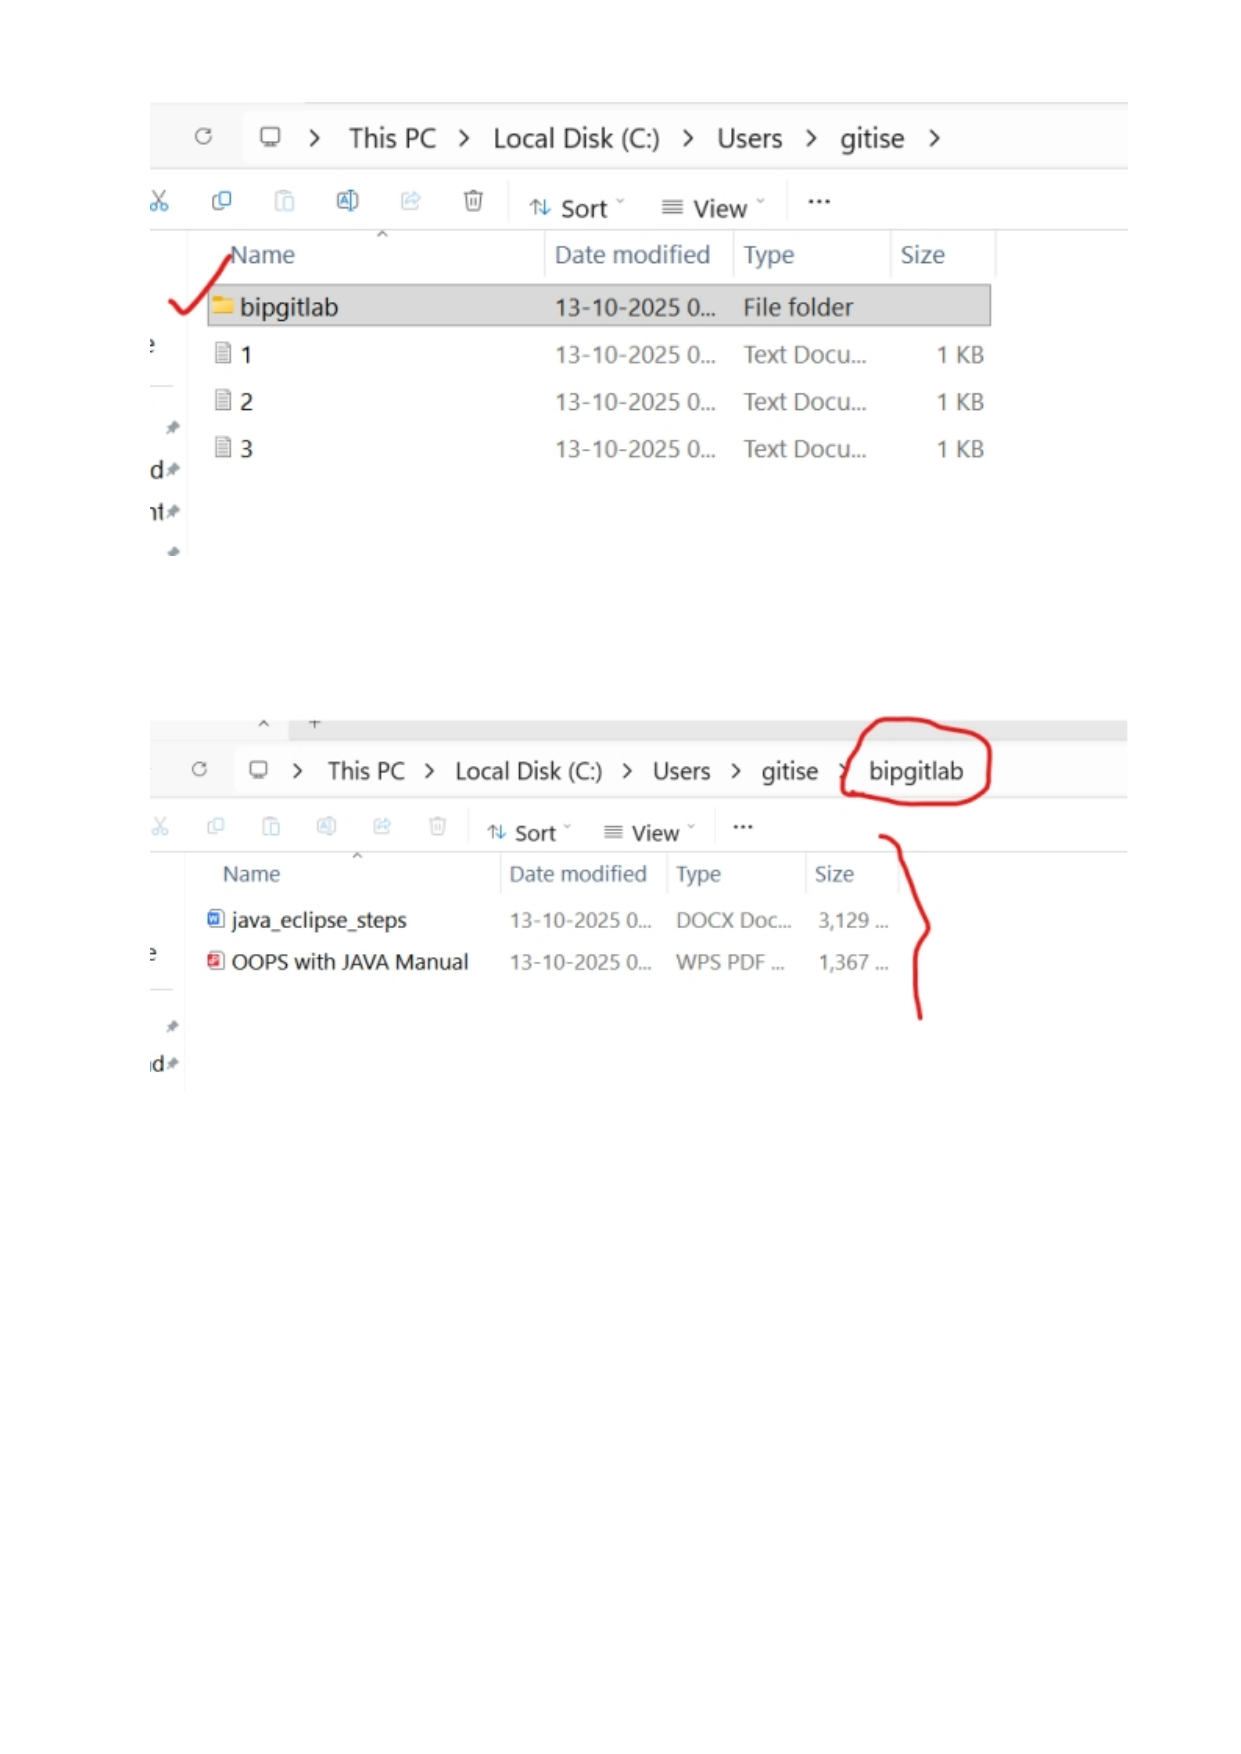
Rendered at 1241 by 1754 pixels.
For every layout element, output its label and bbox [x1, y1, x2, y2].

picture [150, 715, 1129, 1094]
picture [150, 102, 1129, 556]
